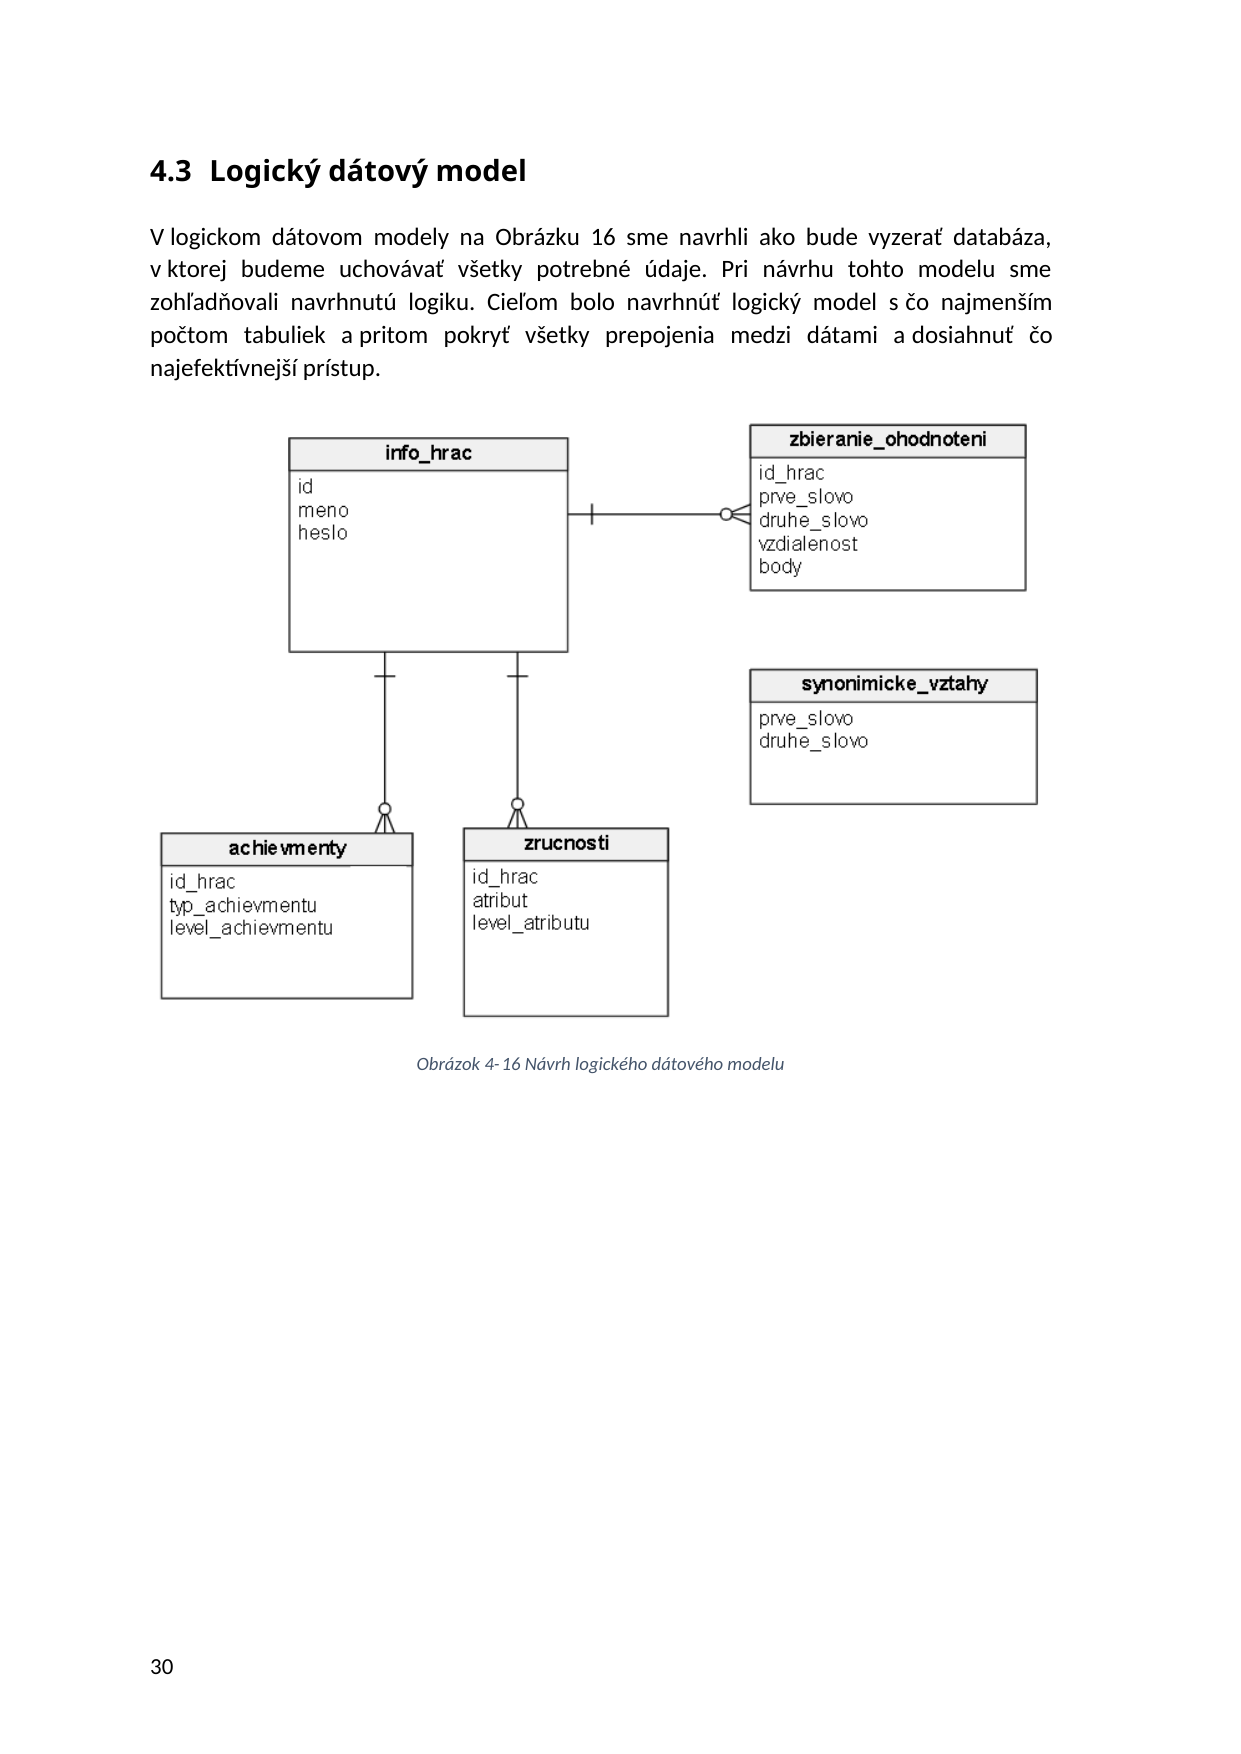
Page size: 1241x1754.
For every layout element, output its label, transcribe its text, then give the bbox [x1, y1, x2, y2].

subtitle Logický dátový model [150, 150, 1053, 190]
picture [150, 410, 1053, 1032]
text V logickom dátovom modely na Obrázku 16 sme navrhli ako bude vyzerať databáza, v ktorej budeme uchovávať všetky potrebné údaje. Pri návrhu tohto modelu sme zohľadňovali navrhnutú logiku. Cieľom bolo navrhnúť logický model s čo najmenším počtom tabuliek a pritom pokryť všetky prepojenia medzi dátami a dosiahnuť čo najefektívnejší prístup. [150, 221, 1053, 383]
